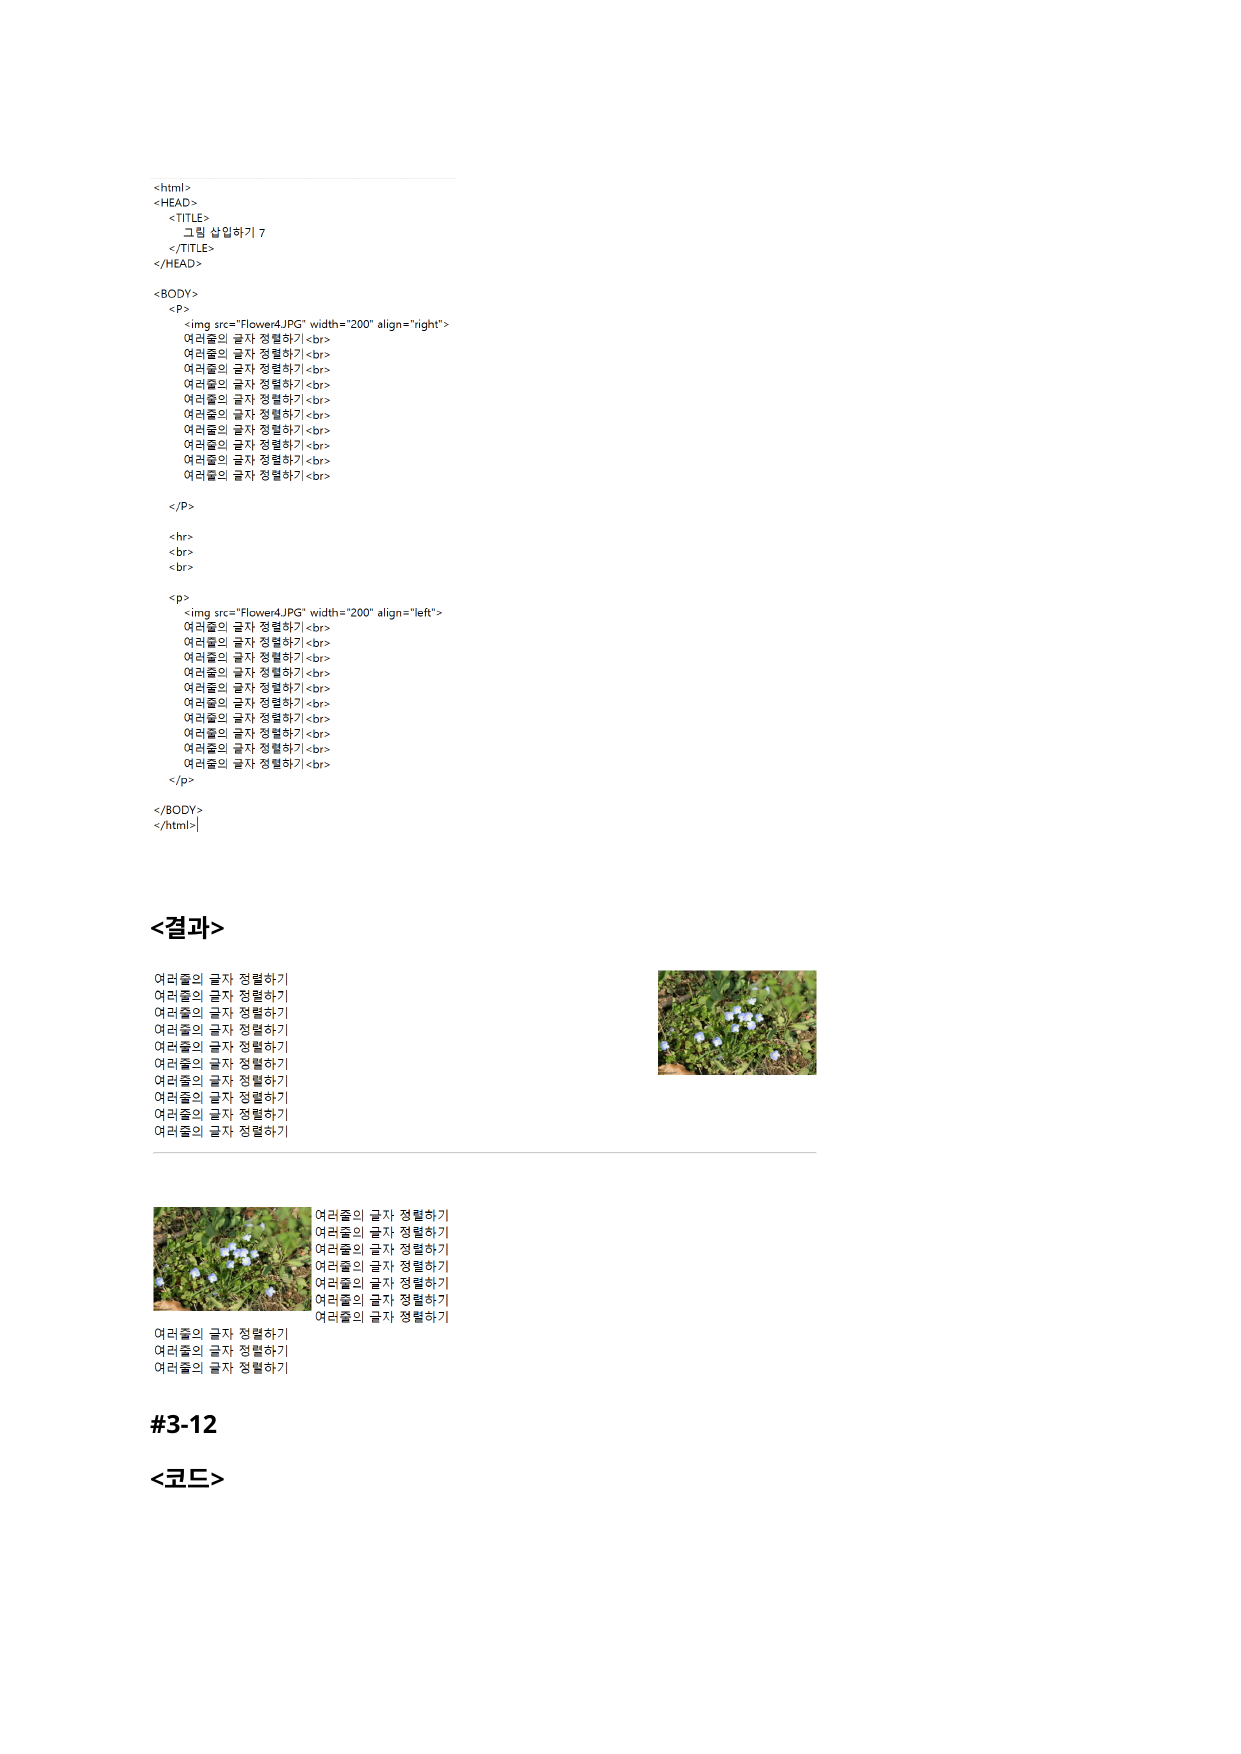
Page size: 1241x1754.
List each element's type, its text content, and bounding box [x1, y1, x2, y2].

picture [150, 964, 822, 1388]
text <결과> [150, 909, 1090, 945]
picture [150, 177, 456, 843]
text #3-12 [150, 1406, 1090, 1440]
text <코드> [150, 1460, 1090, 1496]
